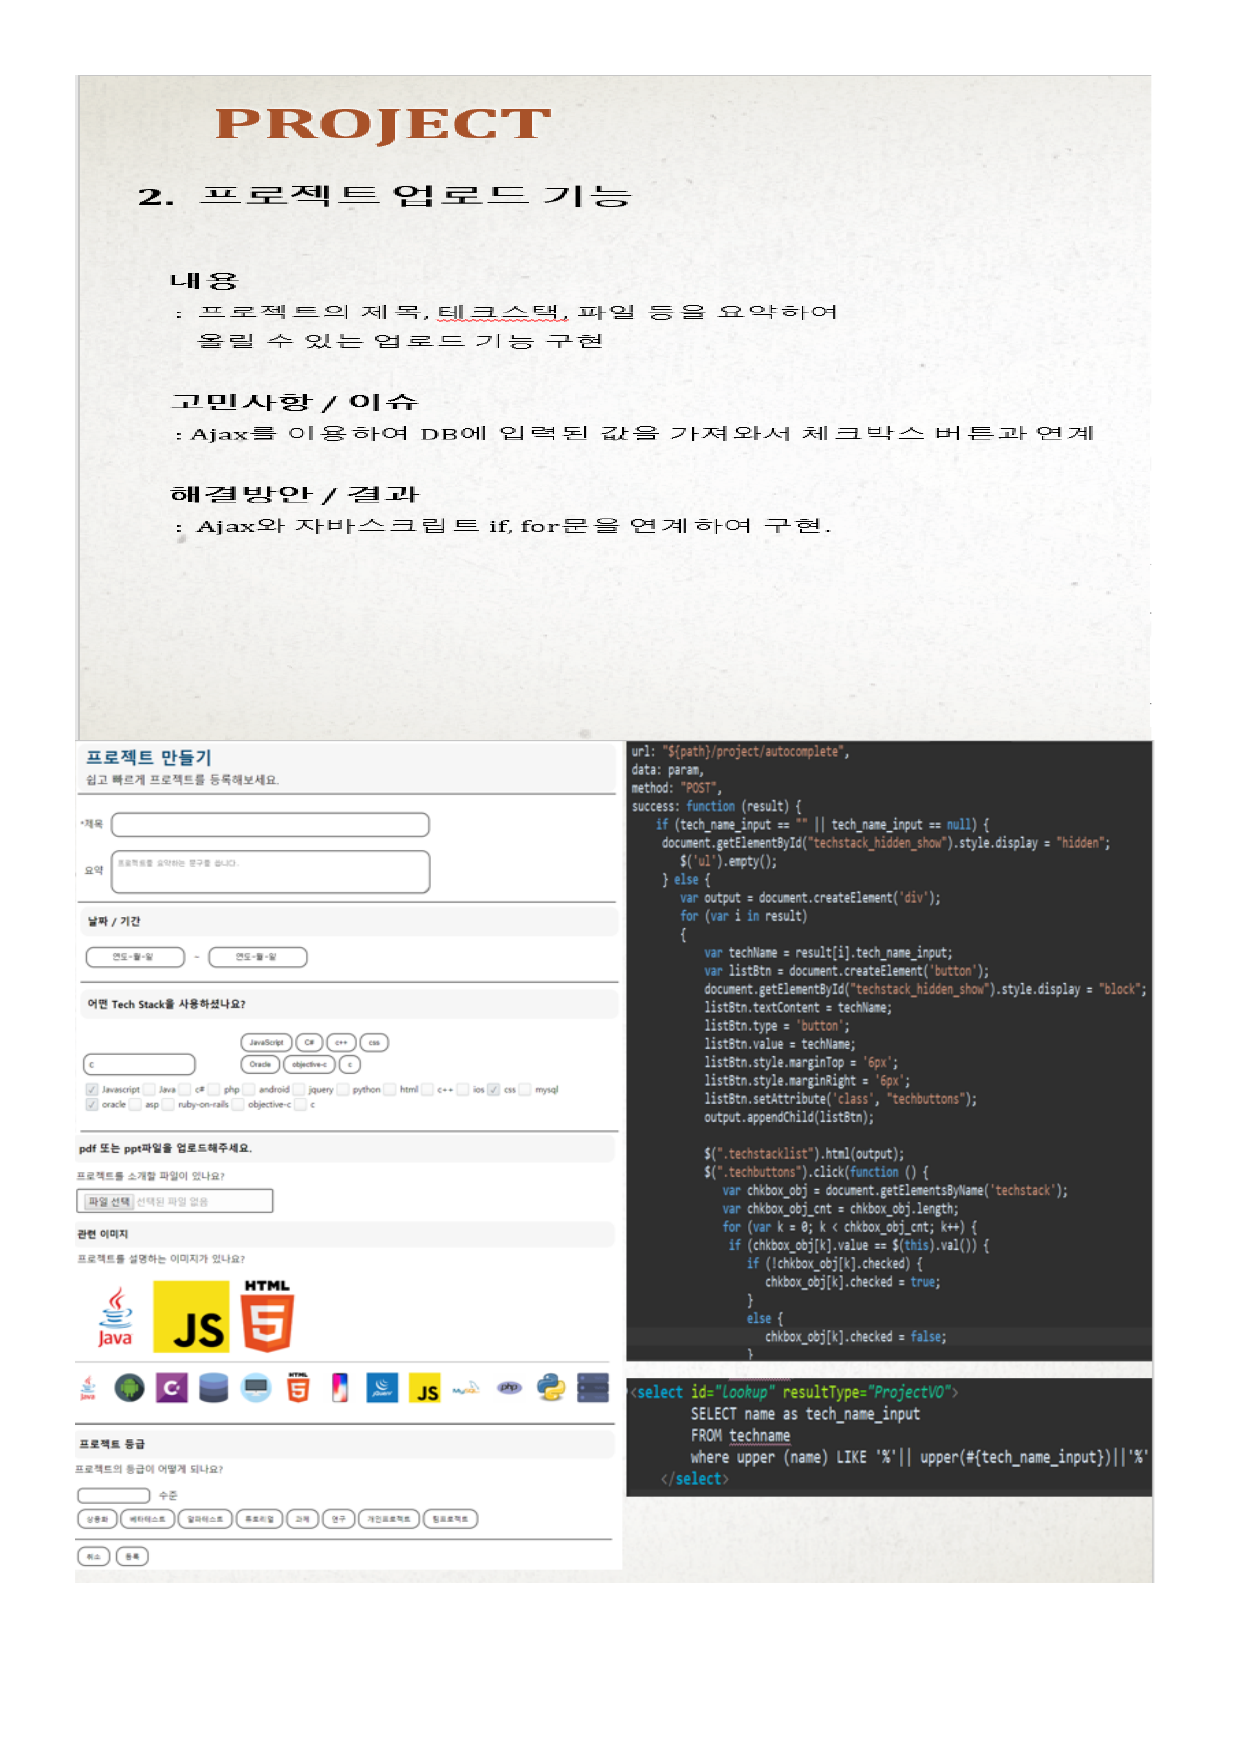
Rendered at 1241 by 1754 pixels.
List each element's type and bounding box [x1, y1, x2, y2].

picture [75, 75, 1155, 1583]
